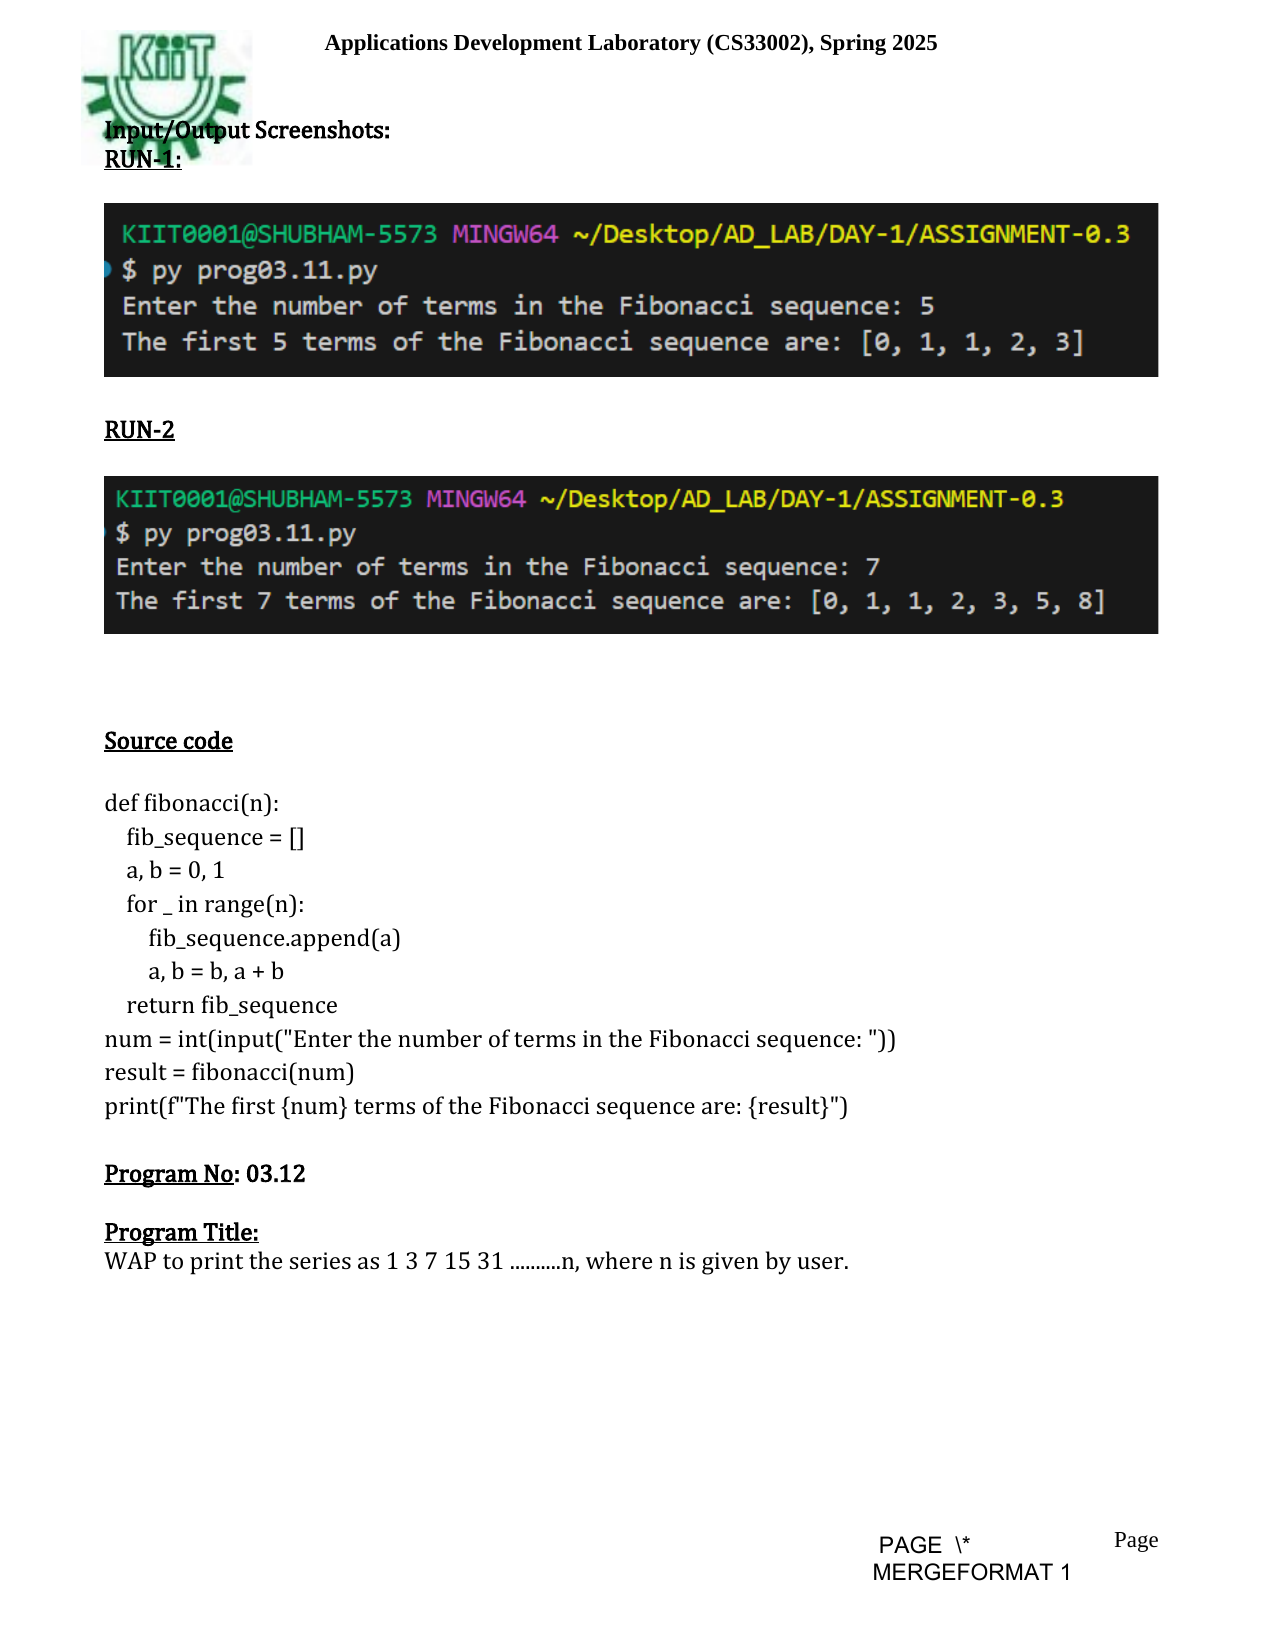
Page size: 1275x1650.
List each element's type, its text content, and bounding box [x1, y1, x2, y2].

text def fibonacci(n): [104, 788, 1158, 817]
text result = fibonacci(num) [104, 1057, 1158, 1086]
text Source code [104, 725, 1158, 754]
text Program Title: [104, 1216, 1158, 1246]
text RUN-1: [104, 143, 1158, 173]
picture [104, 476, 1159, 634]
text fib_sequence.append(a) [104, 922, 1158, 952]
picture [80, 30, 262, 182]
text RUN-2 [104, 414, 1158, 443]
picture [104, 203, 1159, 377]
text fib_sequence = [] [104, 821, 1158, 851]
text Program No: 03.12 [104, 1158, 1158, 1187]
text num = int(input("Enter the number of terms in the Fibonacci sequence: ")) [104, 1023, 1158, 1053]
text for _ in range(n): [104, 889, 1158, 918]
text Input/Output Screenshots: [104, 114, 1158, 143]
text a, b = 0, 1 [104, 855, 1158, 884]
text a, b = b, a + b [104, 956, 1158, 985]
text WAP to print the series as 1 3 7 15 31 ..........n, where n is given by user. [104, 1246, 1158, 1275]
text return fib_sequence [104, 990, 1158, 1019]
text print(f"The first {num} terms of the Fibonacci sequence are: {result}") [104, 1091, 1158, 1120]
